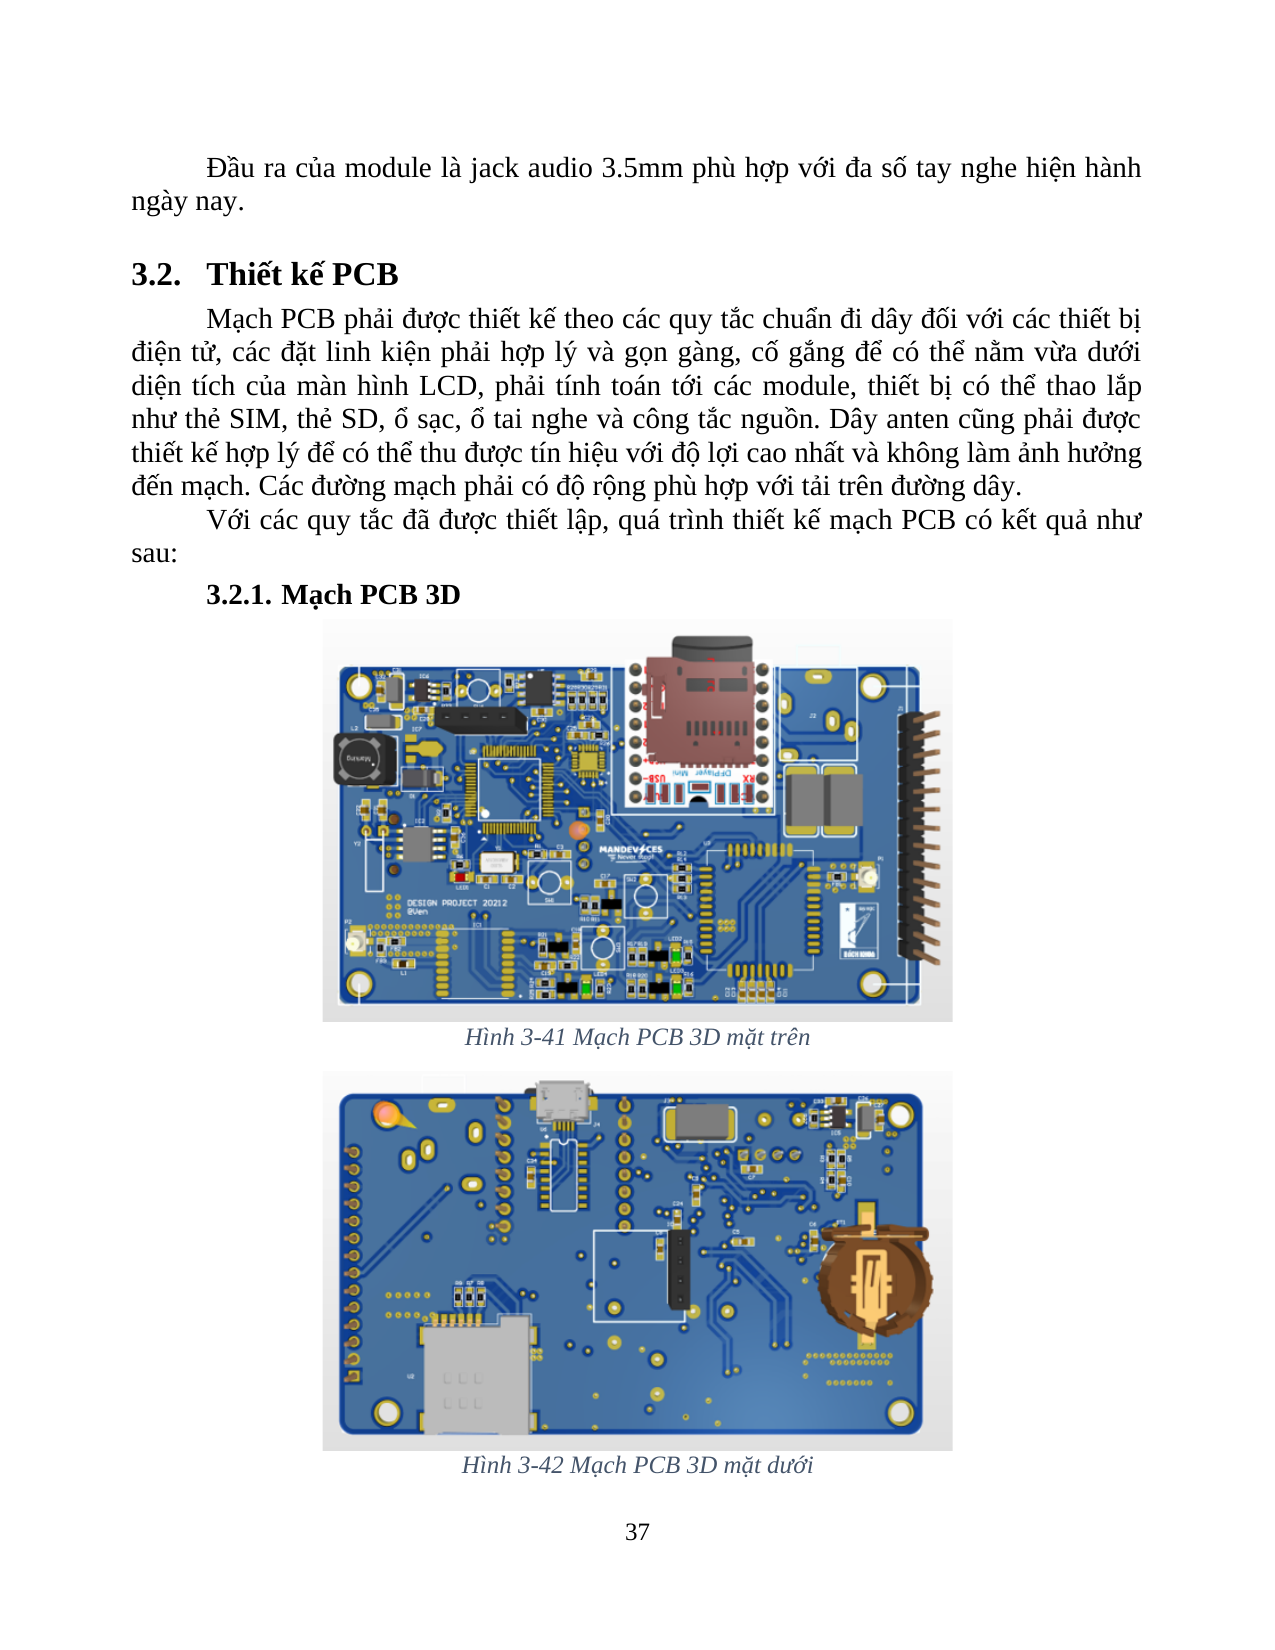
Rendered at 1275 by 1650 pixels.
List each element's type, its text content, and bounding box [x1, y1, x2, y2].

subtitle Thiết kế PCB [131, 254, 1144, 292]
picture [322, 619, 953, 1022]
text Mạch PCB phải được thiết kế theo các quy tắc chuẩn đi dây đối với các thiết bị điện tử, các đặt linh kiện phải hợp lý và gọn gàng, cố gắng để có thể nằm vừa dưới diện tích của màn hình LCD, phải tính toán tới các module, thiết bị có thể thao lắp như thẻ SIM, thẻ SD, ổ sạc, ổ tai nghe và công tắc nguồn. Dây anten cũng phải được thiết kế hợp lý để có thể thu được tín hiệu với độ lợi cao nhất và không làm ảnh hưởng đến mạch. Các đường mạch phải có độ rộng phù hợp với tải trên đường dây. [131, 301, 1144, 502]
text Đầu ra của module là jack audio 3.5mm phù hợp với đa số tay nghe hiện hành ngày nay. [131, 150, 1144, 217]
picture [322, 1071, 953, 1451]
subtitle Mạch PCB 3D [206, 577, 1144, 611]
text Với các quy tắc đã được thiết lập, quá trình thiết kế mạch PCB có kết quả như sau: [131, 502, 1144, 569]
